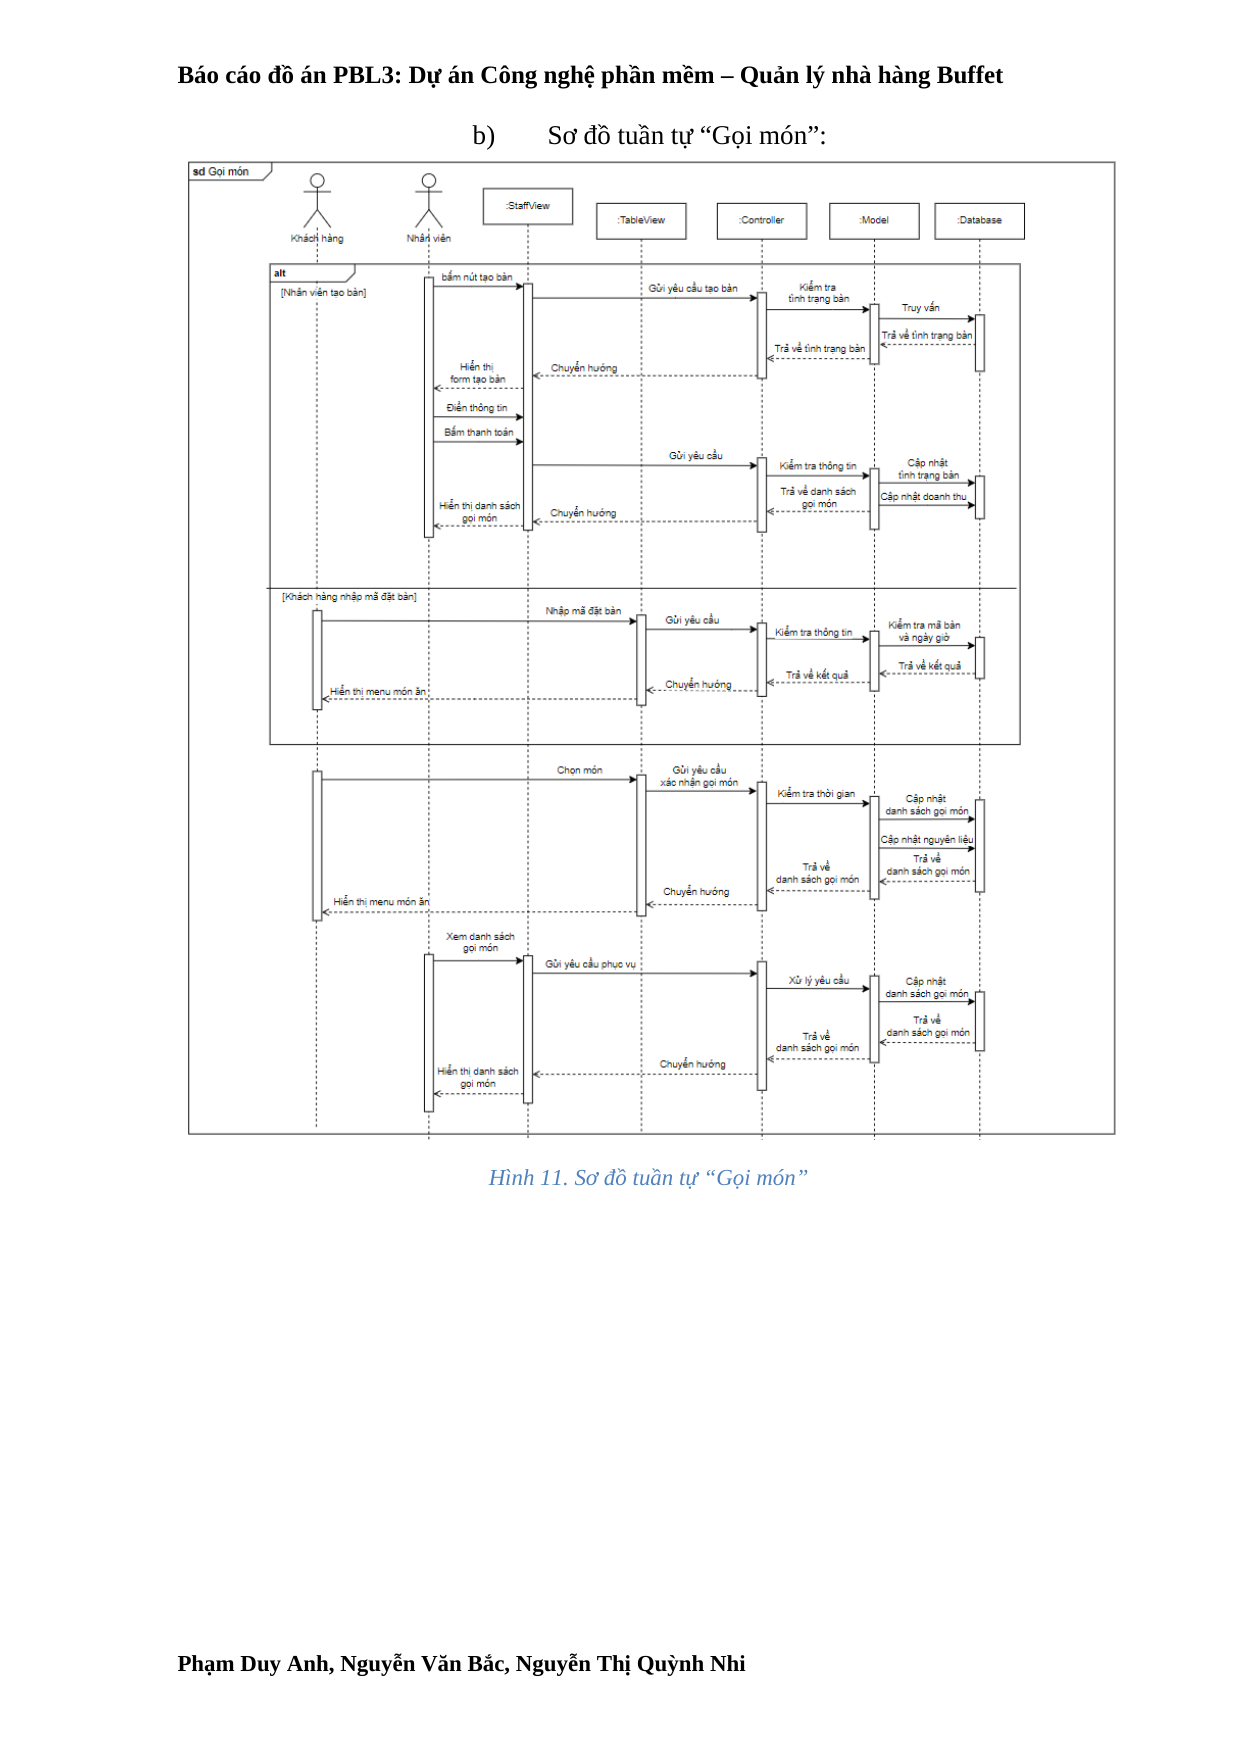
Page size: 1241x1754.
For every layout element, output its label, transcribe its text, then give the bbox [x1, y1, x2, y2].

subtitle Hình 11. Sơ đồ tuần tự “Gọi món” [177, 1164, 1122, 1190]
list Sơ đồ tuần tự “Gọi món”: [177, 118, 1122, 156]
picture [177, 156, 1123, 1140]
